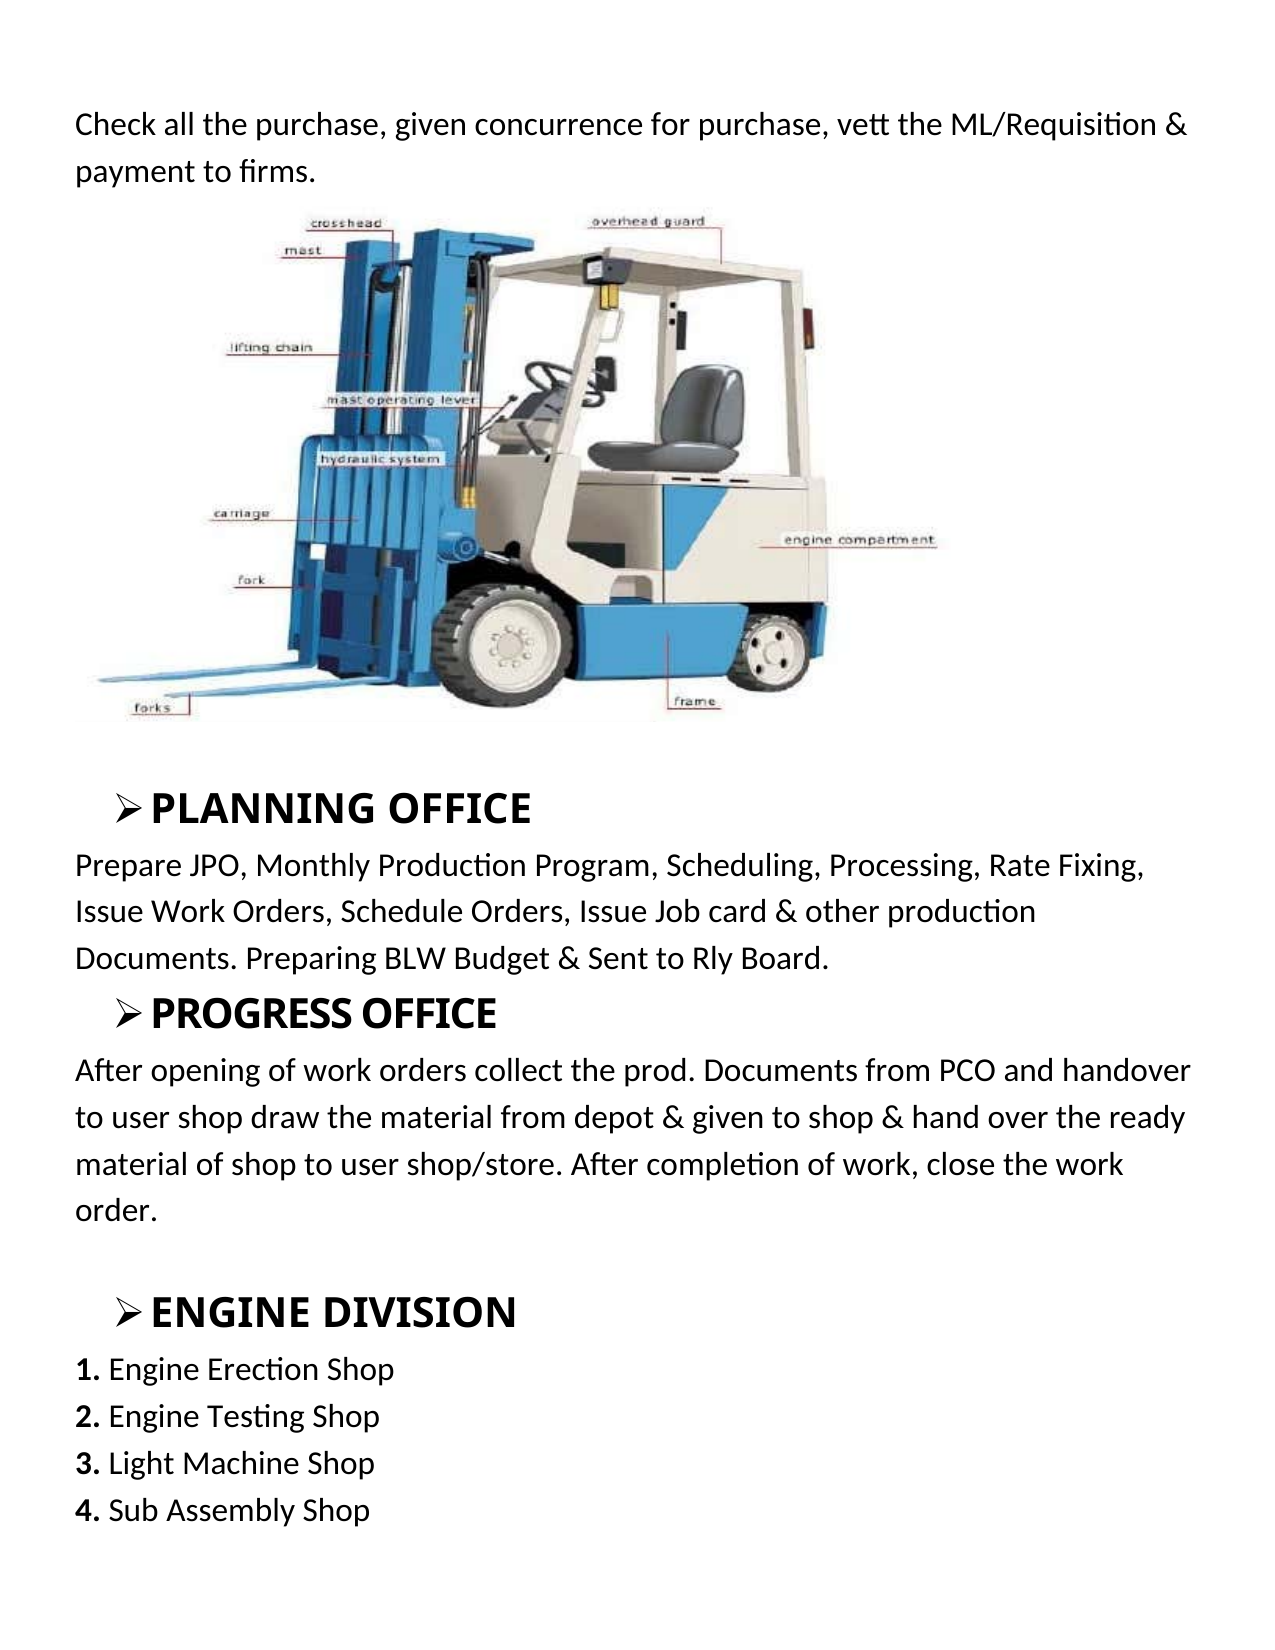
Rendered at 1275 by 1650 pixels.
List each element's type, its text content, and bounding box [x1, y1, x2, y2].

text 2. Engine Testing Shop [75, 1395, 1200, 1436]
picture [75, 196, 952, 722]
list ENGINE DIVISION [112, 1283, 1200, 1340]
text 4. Sub Assembly Shop [75, 1488, 1200, 1529]
text 3. Light Machine Shop [75, 1442, 1200, 1482]
list PROGRESS OFFICE [112, 984, 1200, 1041]
text Check all the purchase, given concurrence for purchase, vett the ML/Requisition & payment to firms. [75, 103, 1200, 191]
list PLANNING OFFICE [112, 778, 1200, 835]
text 1. Engine Erection Shop [75, 1348, 1200, 1389]
text After opening of work orders collect the prod. Documents from PCO and handover to user shop draw the material from depot & given to shop & hand over the ready material of shop to user shop/store. After completion of work, close the work order. [75, 1049, 1200, 1230]
text Prepare JPO, Monthly Production Program, Scheduling, Processing, Rate Fixing, Issue Work Orders, Schedule Orders, Issue Job card & other production Documents. Preparing BLW Budget & Sent to Rly Board. [75, 844, 1200, 978]
